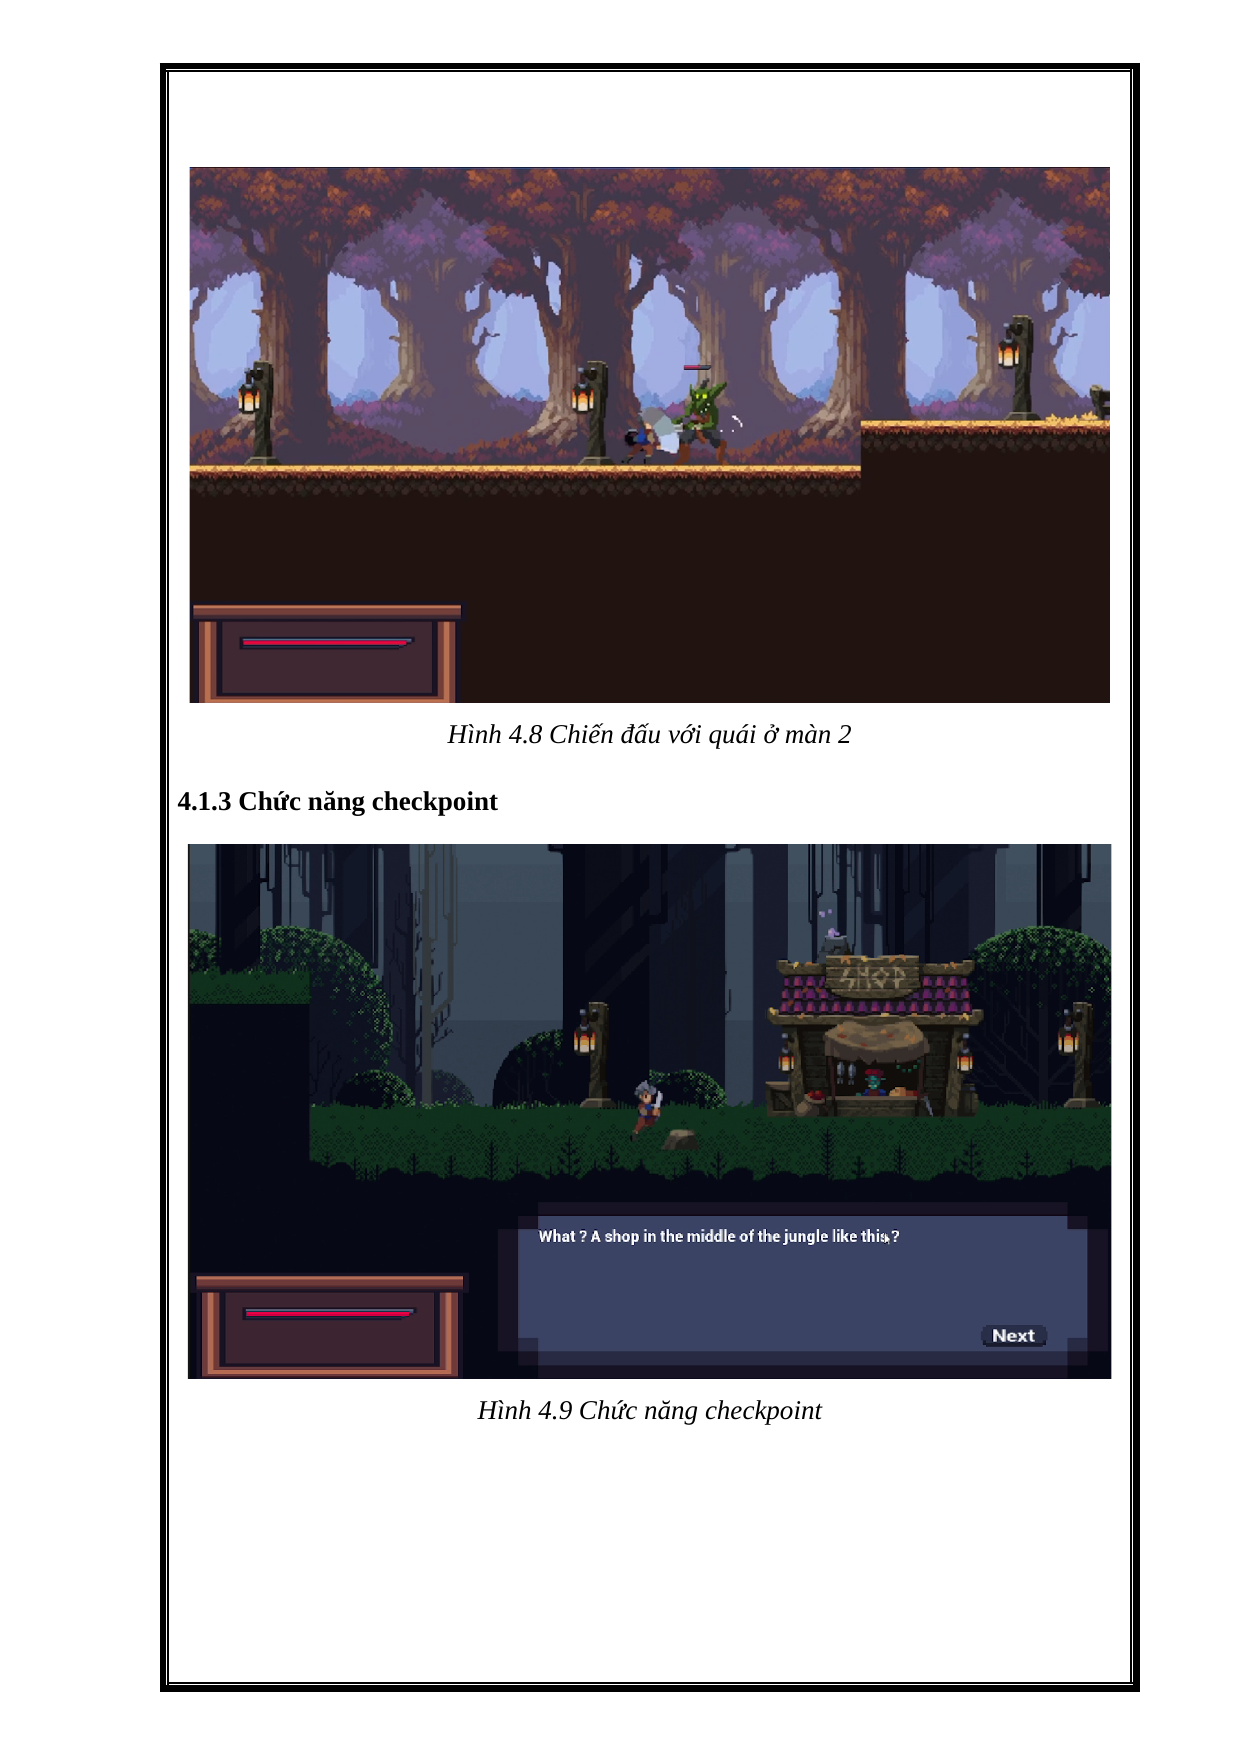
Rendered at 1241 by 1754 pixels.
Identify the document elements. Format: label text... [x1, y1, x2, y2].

picture [189, 167, 1110, 703]
picture [187, 844, 1112, 1379]
subtitle Chức năng checkpoint [177, 786, 1122, 817]
